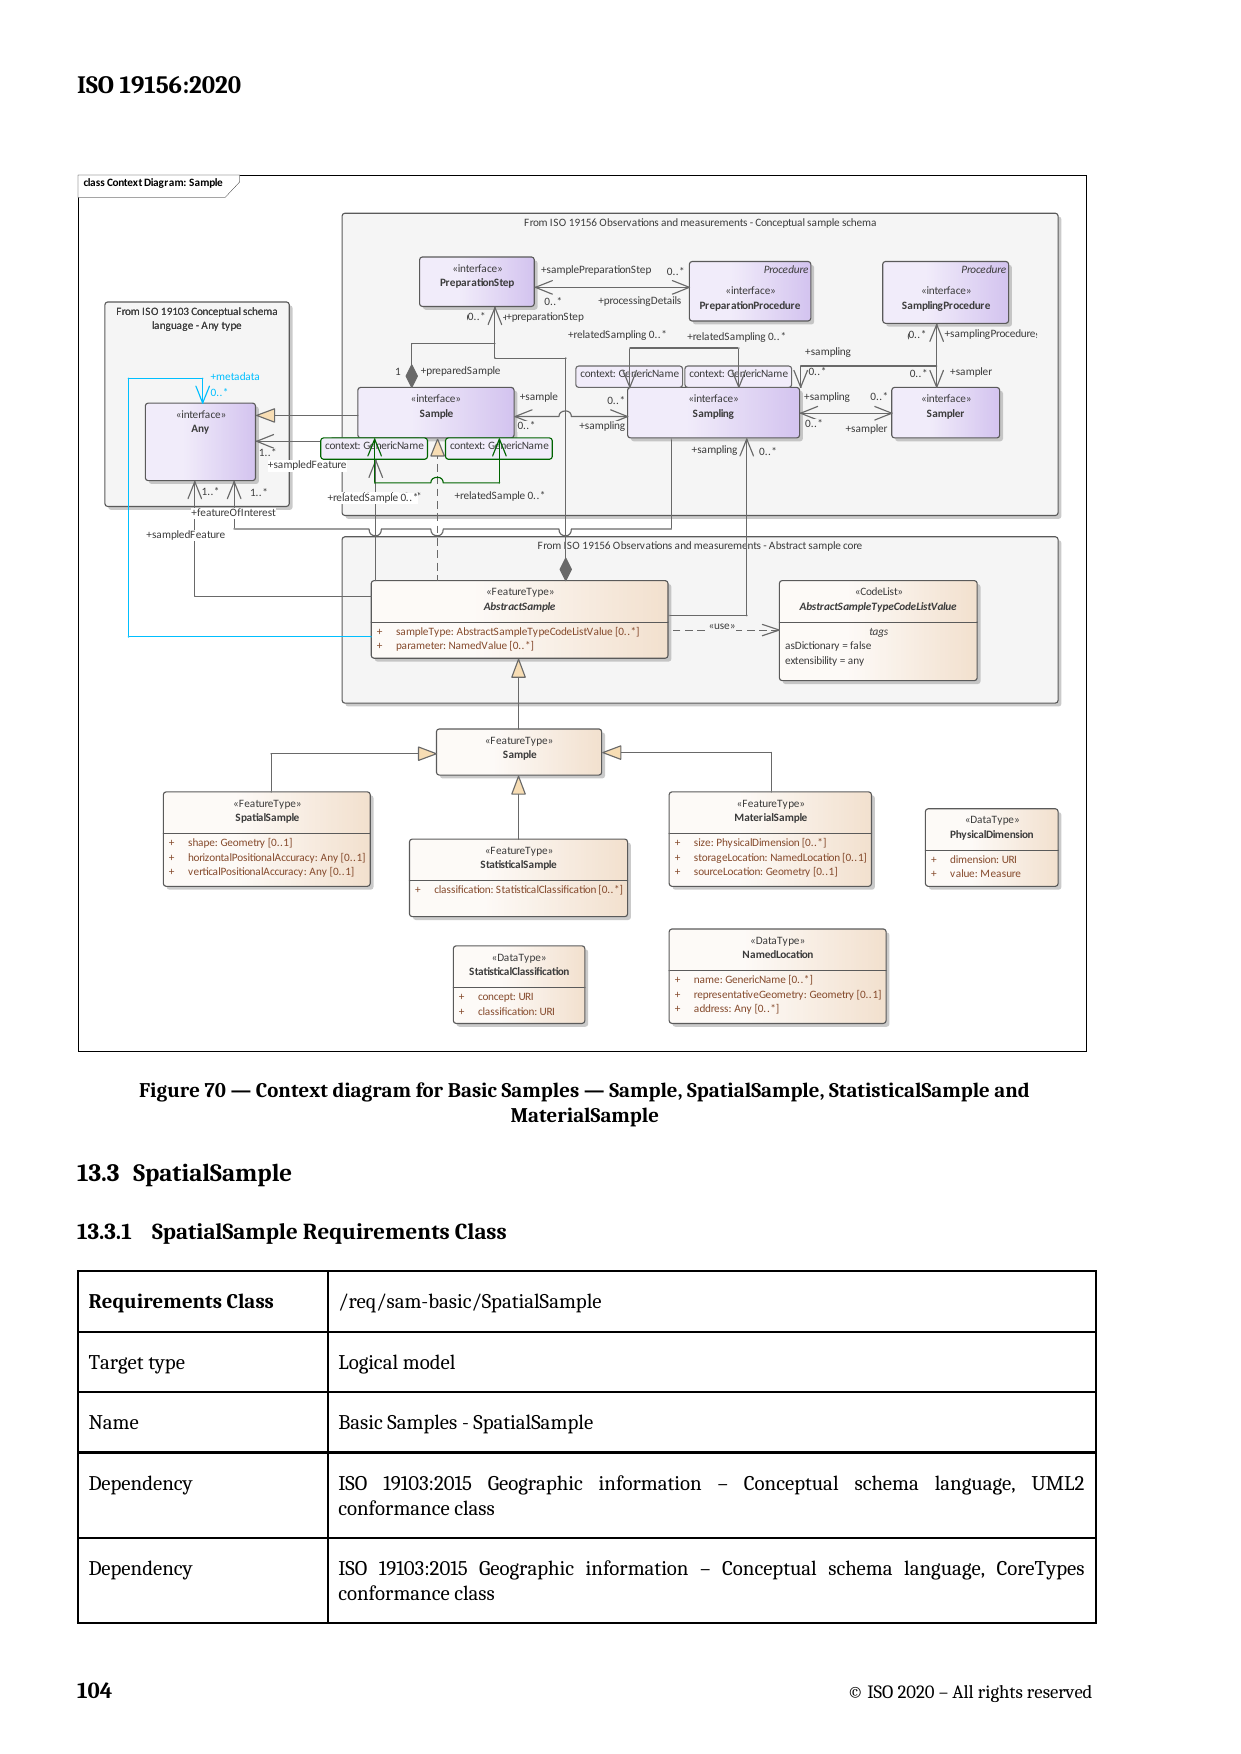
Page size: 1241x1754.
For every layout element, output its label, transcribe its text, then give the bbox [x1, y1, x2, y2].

picture [231, 372, 244, 380]
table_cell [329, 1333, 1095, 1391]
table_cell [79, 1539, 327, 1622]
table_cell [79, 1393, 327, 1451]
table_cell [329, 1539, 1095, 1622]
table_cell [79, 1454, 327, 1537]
picture [251, 373, 257, 380]
subtitle SpatialSample [77, 1159, 1092, 1188]
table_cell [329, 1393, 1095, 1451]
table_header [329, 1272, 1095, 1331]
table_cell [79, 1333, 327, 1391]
subtitle SpatialSample Requirements Class [77, 1219, 1092, 1245]
text Figure 70 — Context diagram for Basic Samples — Sample, SpatialSample, StatisticalSample and MaterialSample [77, 1078, 1092, 1128]
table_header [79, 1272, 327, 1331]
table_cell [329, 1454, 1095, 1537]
